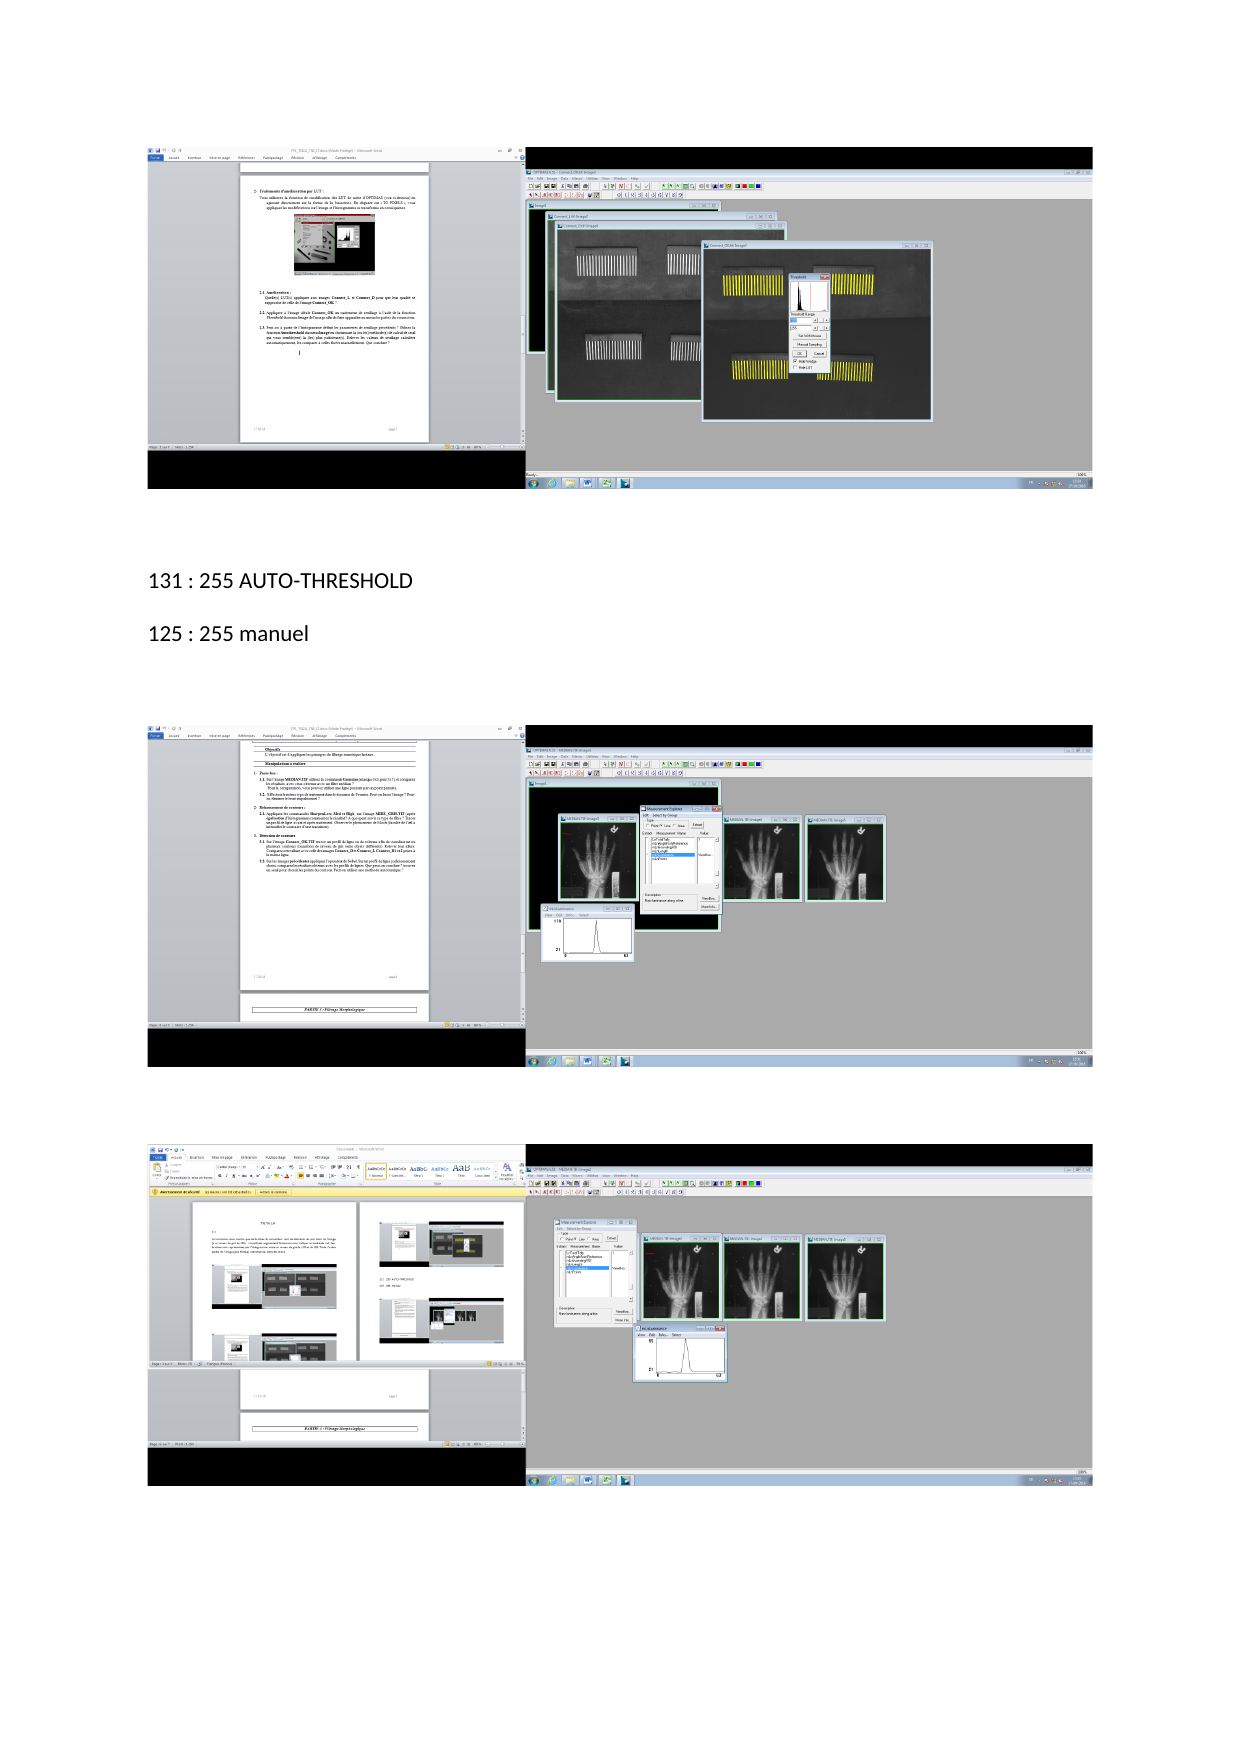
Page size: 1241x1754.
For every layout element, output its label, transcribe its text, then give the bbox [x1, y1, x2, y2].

picture [147, 1144, 1093, 1486]
picture [147, 725, 1093, 1067]
picture [147, 147, 1093, 489]
text 131 : 255 AUTO-THRESHOLD [148, 566, 1093, 594]
text 125 : 255 manuel [148, 619, 1093, 647]
